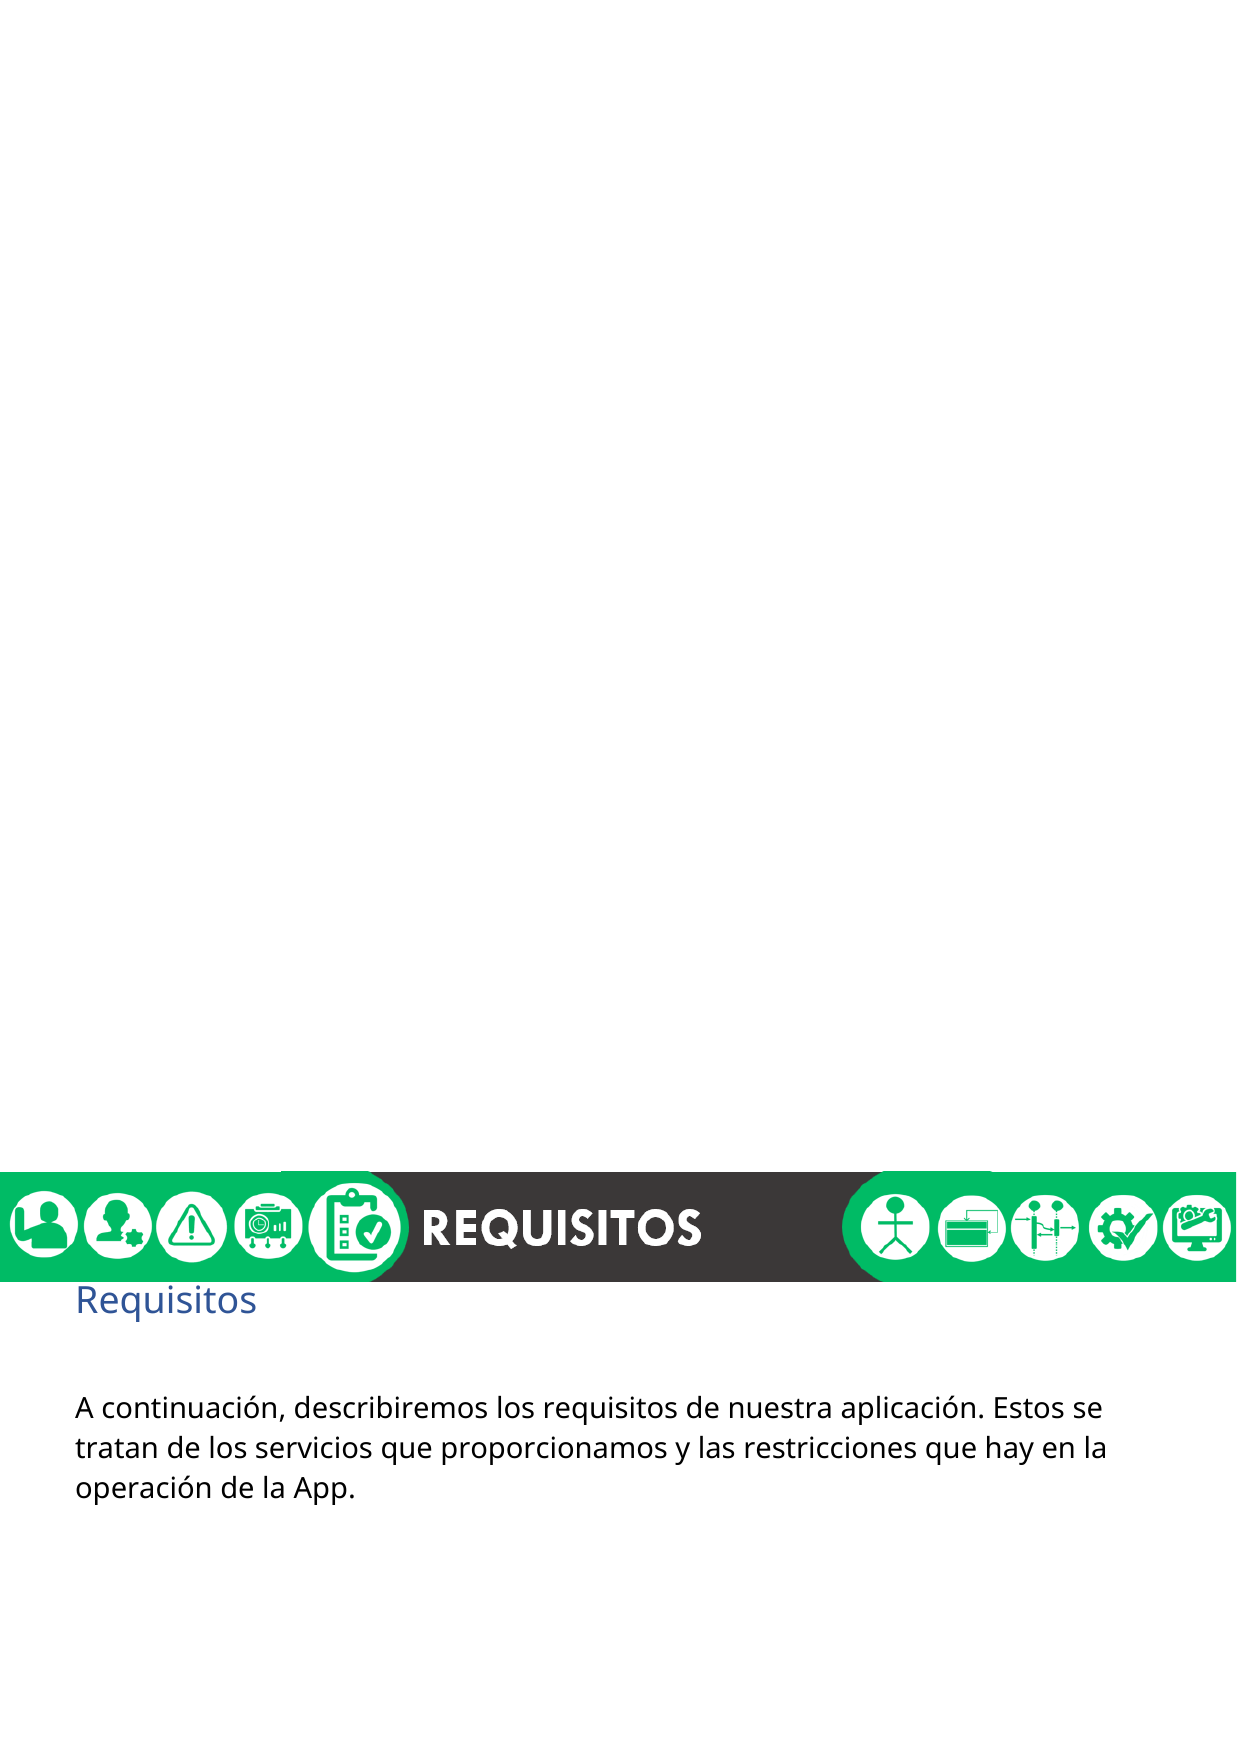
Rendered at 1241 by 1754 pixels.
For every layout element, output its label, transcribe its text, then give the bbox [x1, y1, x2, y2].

picture [0, 1171, 1237, 1282]
subtitle Requisitos [75, 1282, 1165, 1324]
text A continuación, describiremos los requisitos de nuestra aplicación. Estos se tratan de los servicios que proporcionamos y las restricciones que hay en la operación de la App. [75, 1388, 1165, 1507]
